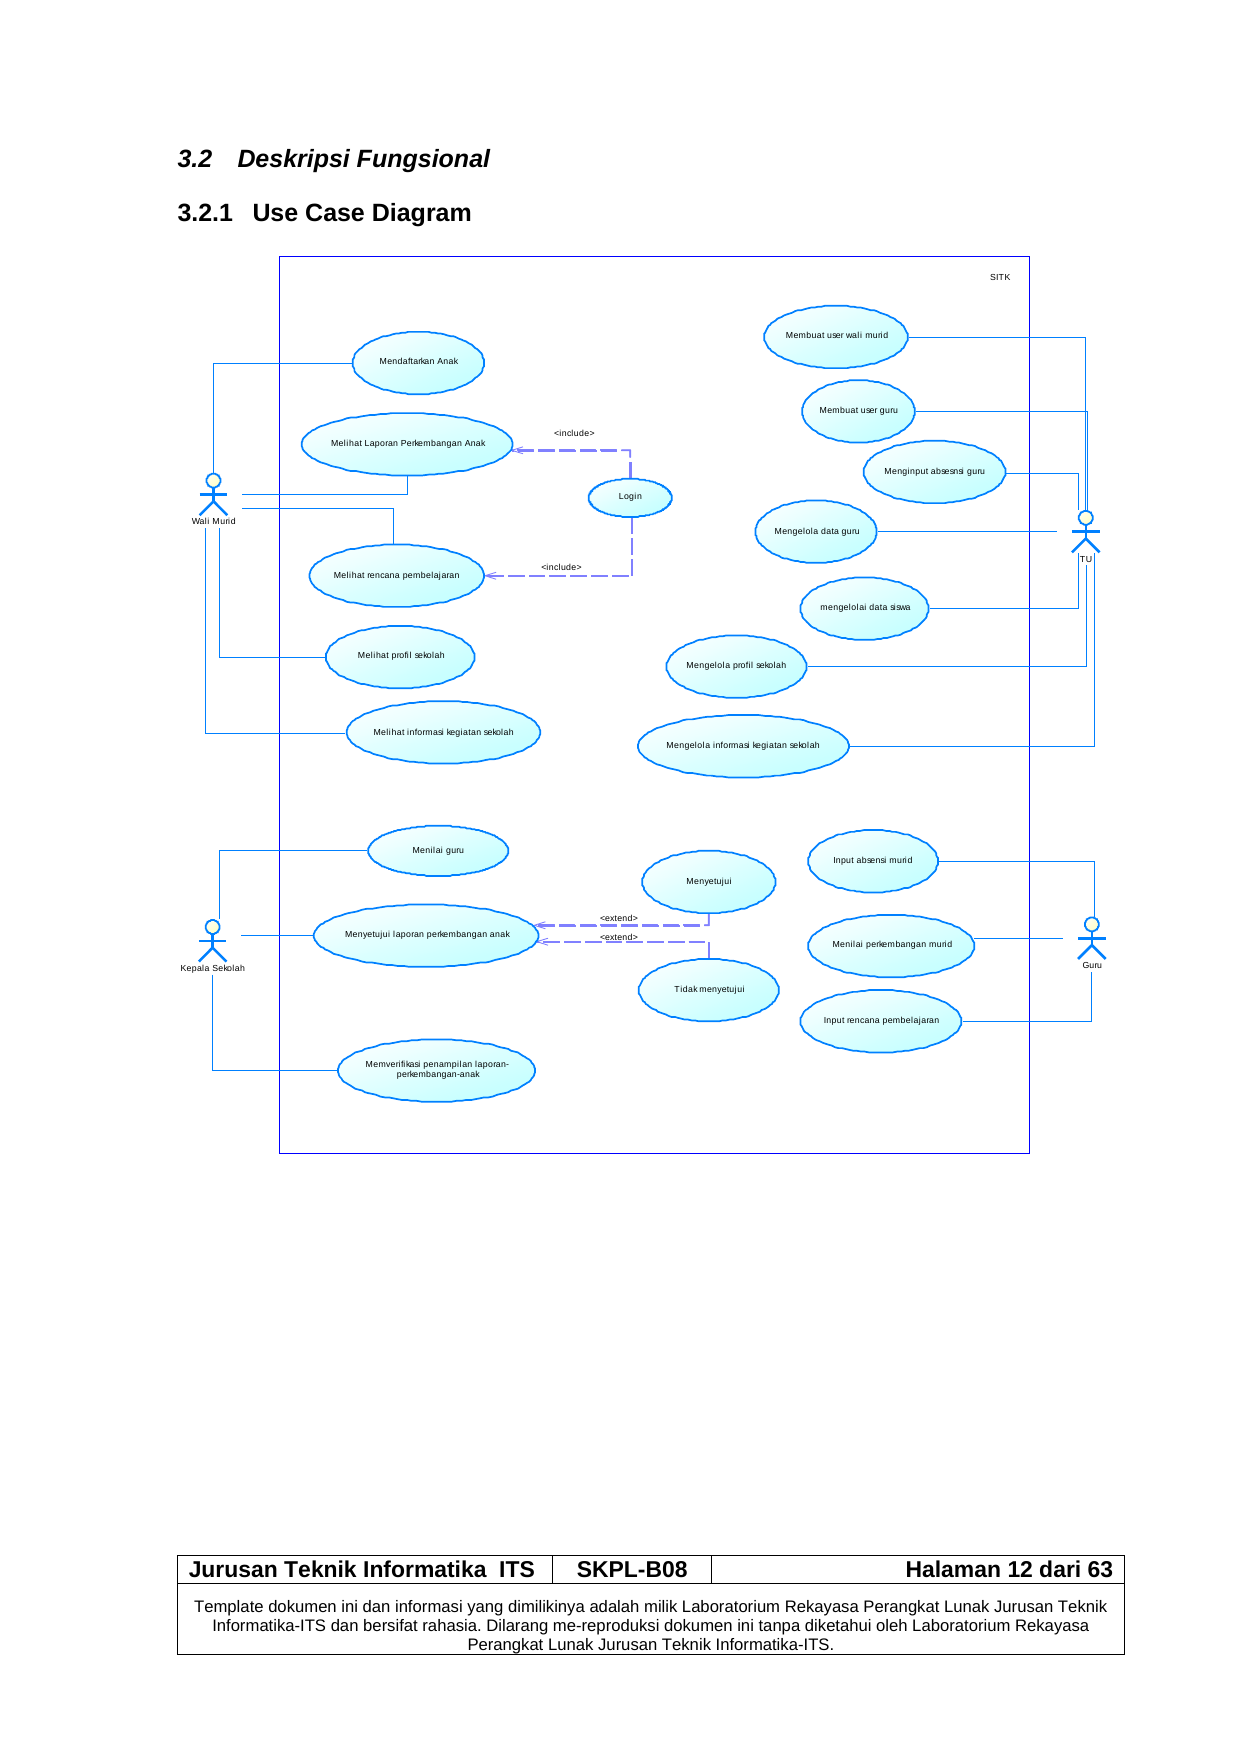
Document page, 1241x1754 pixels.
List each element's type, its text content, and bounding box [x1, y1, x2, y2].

subtitle Use Case Diagram [177, 197, 1121, 226]
subtitle Deskripsi Fungsional [177, 144, 1121, 172]
